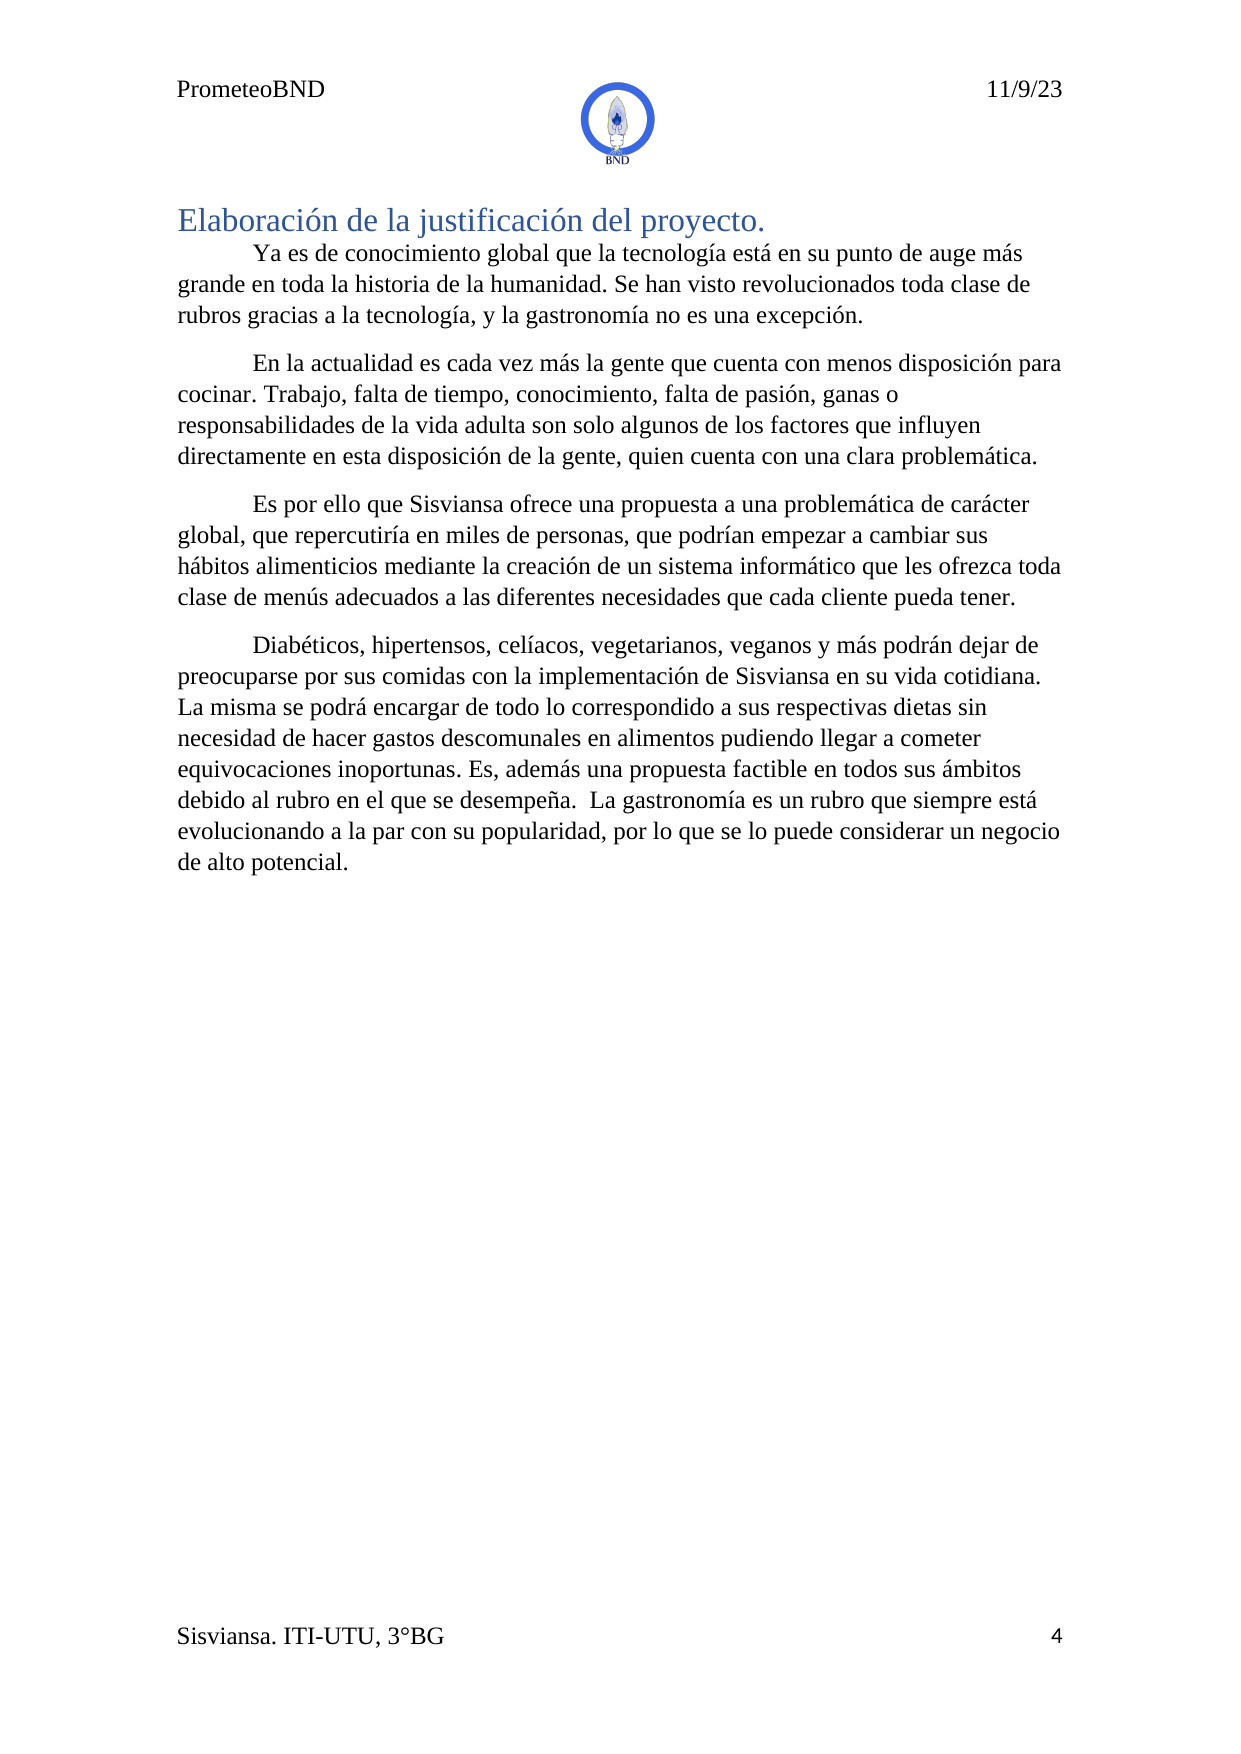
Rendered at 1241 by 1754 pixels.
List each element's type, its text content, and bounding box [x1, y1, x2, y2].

text Elaboración de la justificación del proyecto. [177, 200, 1063, 238]
text Ya es de conocimiento global que la tecnología está en su punto de auge más grande en toda la historia de la humanidad. Se han visto revolucionados toda clase de rubros gracias a la tecnología, y la gastronomía no es una excepción. [177, 238, 1063, 329]
text Diabéticos, hipertensos, celíacos, vegetarianos, veganos y más podrán dejar de preocuparse por sus comidas con la implementación de Sisviansa en su vida cotidiana. La misma se podrá encargar de todo lo correspondido a sus respectivas dietas sin necesidad de hacer gastos descomunales en alimentos pudiendo llegar a cometer equivocaciones inoportunas. Es, además una propuesta factible en todos sus ámbitos debido al rubro en el que se desempeña. La gastronomía es un rubro que siempre está evolucionando a la par con su popularidad, por lo que se lo puede considerar un negocio de alto potencial. [177, 630, 1063, 876]
text En la actualidad es cada vez más la gente que cuenta con menos disposición para cocinar. Trabajo, falta de tiempo, conocimiento, falta de pasión, ganas o responsabilidades de la vida adulta son solo algunos de los factores que influyen directamente en esta disposición de la gente, quien cuenta con una clara problemática. [177, 348, 1063, 470]
text Es por ello que Sisviansa ofrece una propuesta a una problemática de carácter global, que repercutiría en miles de personas, que podrían empezar a cambiar sus hábitos alimenticios mediante la creación de un sistema informático que les ofrezca toda clase de menús adecuados a las diferentes necesidades que cada cliente pueda tener. [177, 489, 1063, 611]
